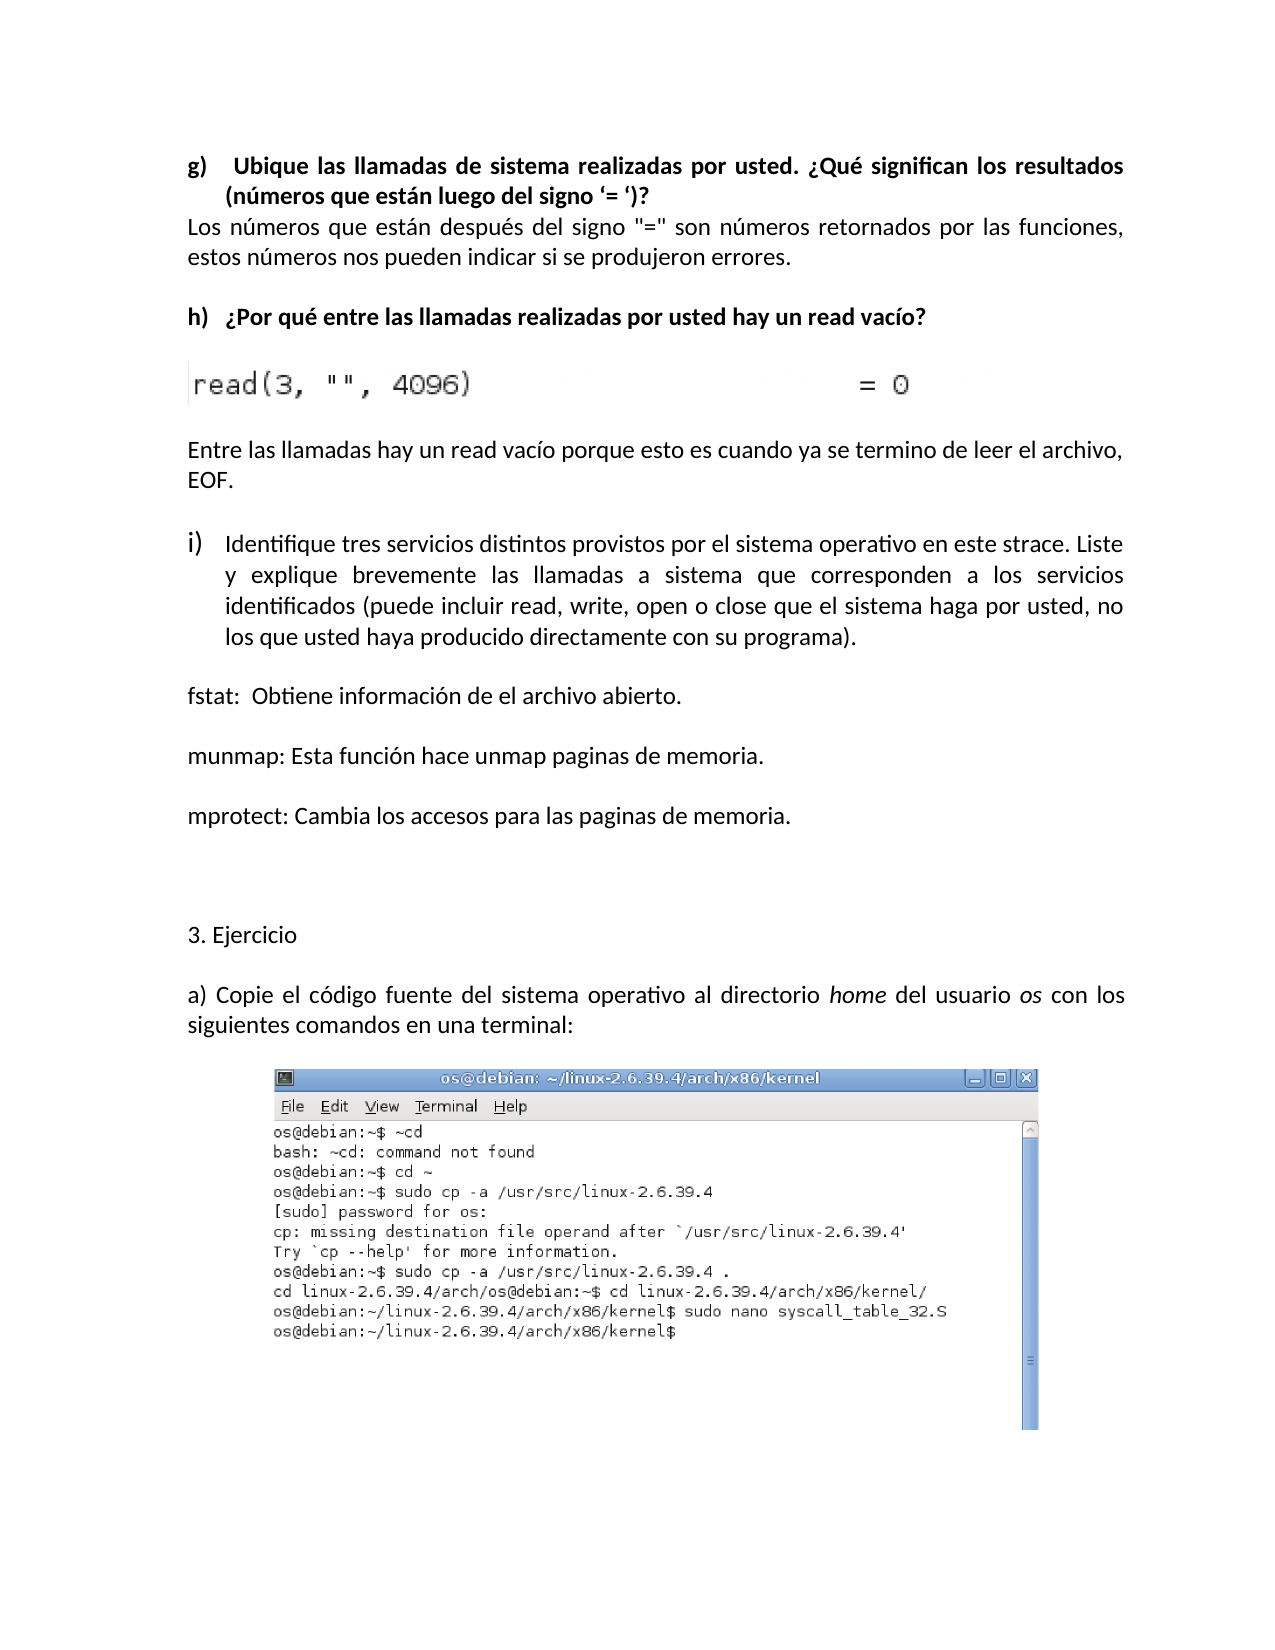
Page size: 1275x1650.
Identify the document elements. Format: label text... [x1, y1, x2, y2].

text Entre las llamadas hay un read vacío porque esto es cuando ya se termino de leer el archivo, EOF. [187, 434, 1125, 495]
list Ubique las llamadas de sistema realizadas por usted. ¿Qué significan los resultados (números que están luego del signo ‘= ‘)? [187, 150, 1125, 211]
picture [187, 361, 1098, 405]
text 3. Ejercicio [187, 919, 1125, 950]
list ¿Por qué entre las llamadas realizadas por usted hay un read vacío? [187, 301, 1125, 332]
list Identifique tres servicios distintos provistos por el sistema operativo en este strace. Liste y explique brevemente las llamadas a sistema que corresponden a los servicios identificados (puede incluir read, write, open o close que el sistema haga por usted, no los que usted haya producido directamente con su programa). [187, 524, 1125, 651]
picture [274, 1069, 1039, 1430]
text a) Copie el código fuente del sistema operativo al directorio home del usuario os con los siguientes comandos en una terminal: [187, 979, 1125, 1040]
text Los números que están después del signo "=" son números retornados por las funciones, estos números nos pueden indicar si se produjeron errores. [187, 211, 1125, 272]
text mprotect: Cambia los accesos para las paginas de memoria. [187, 800, 1125, 830]
text fstat: Obtiene información de el archivo abierto. [187, 680, 1125, 711]
text munmap: Esta función hace unmap paginas de memoria. [187, 740, 1125, 771]
